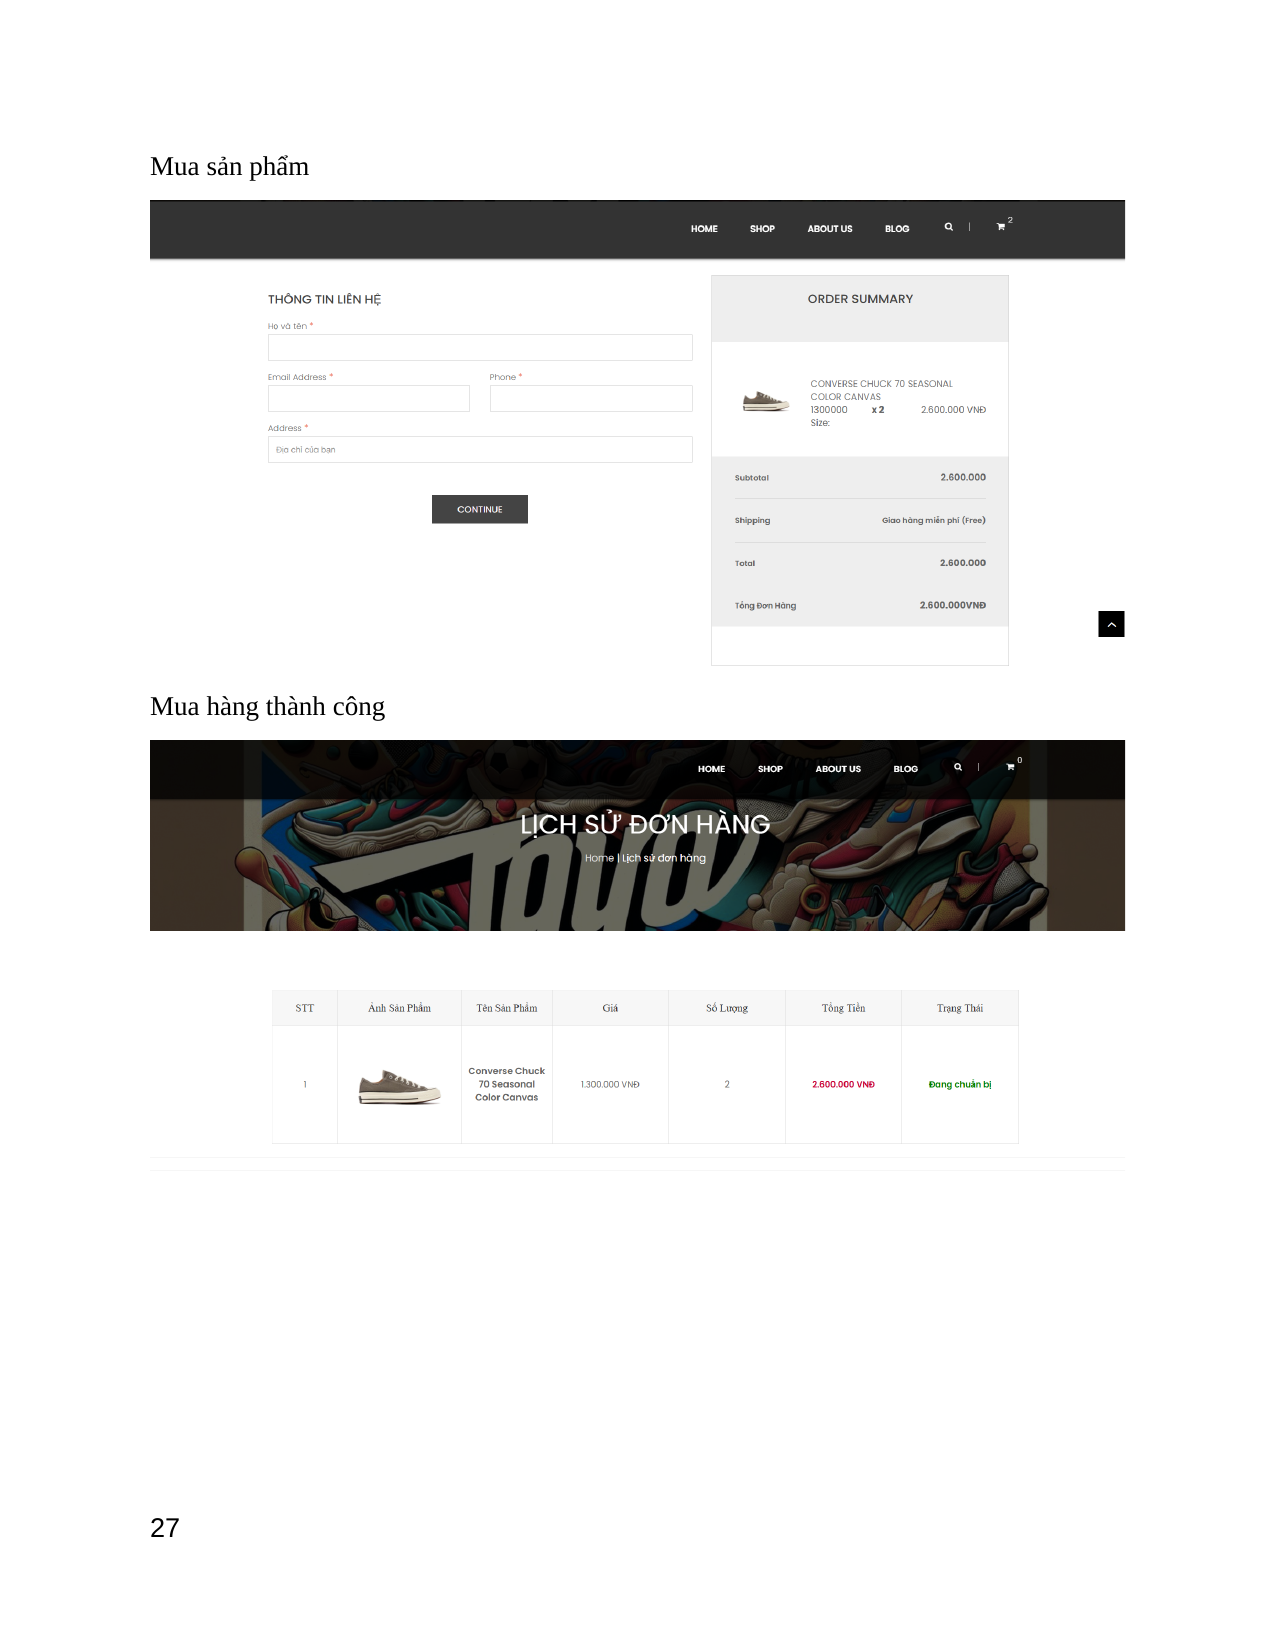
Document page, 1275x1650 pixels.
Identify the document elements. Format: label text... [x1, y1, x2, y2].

text Mua sản phẩm [150, 150, 1125, 181]
text Mua hàng thành công [150, 690, 1125, 721]
picture [150, 740, 1125, 1182]
picture [150, 200, 1125, 671]
